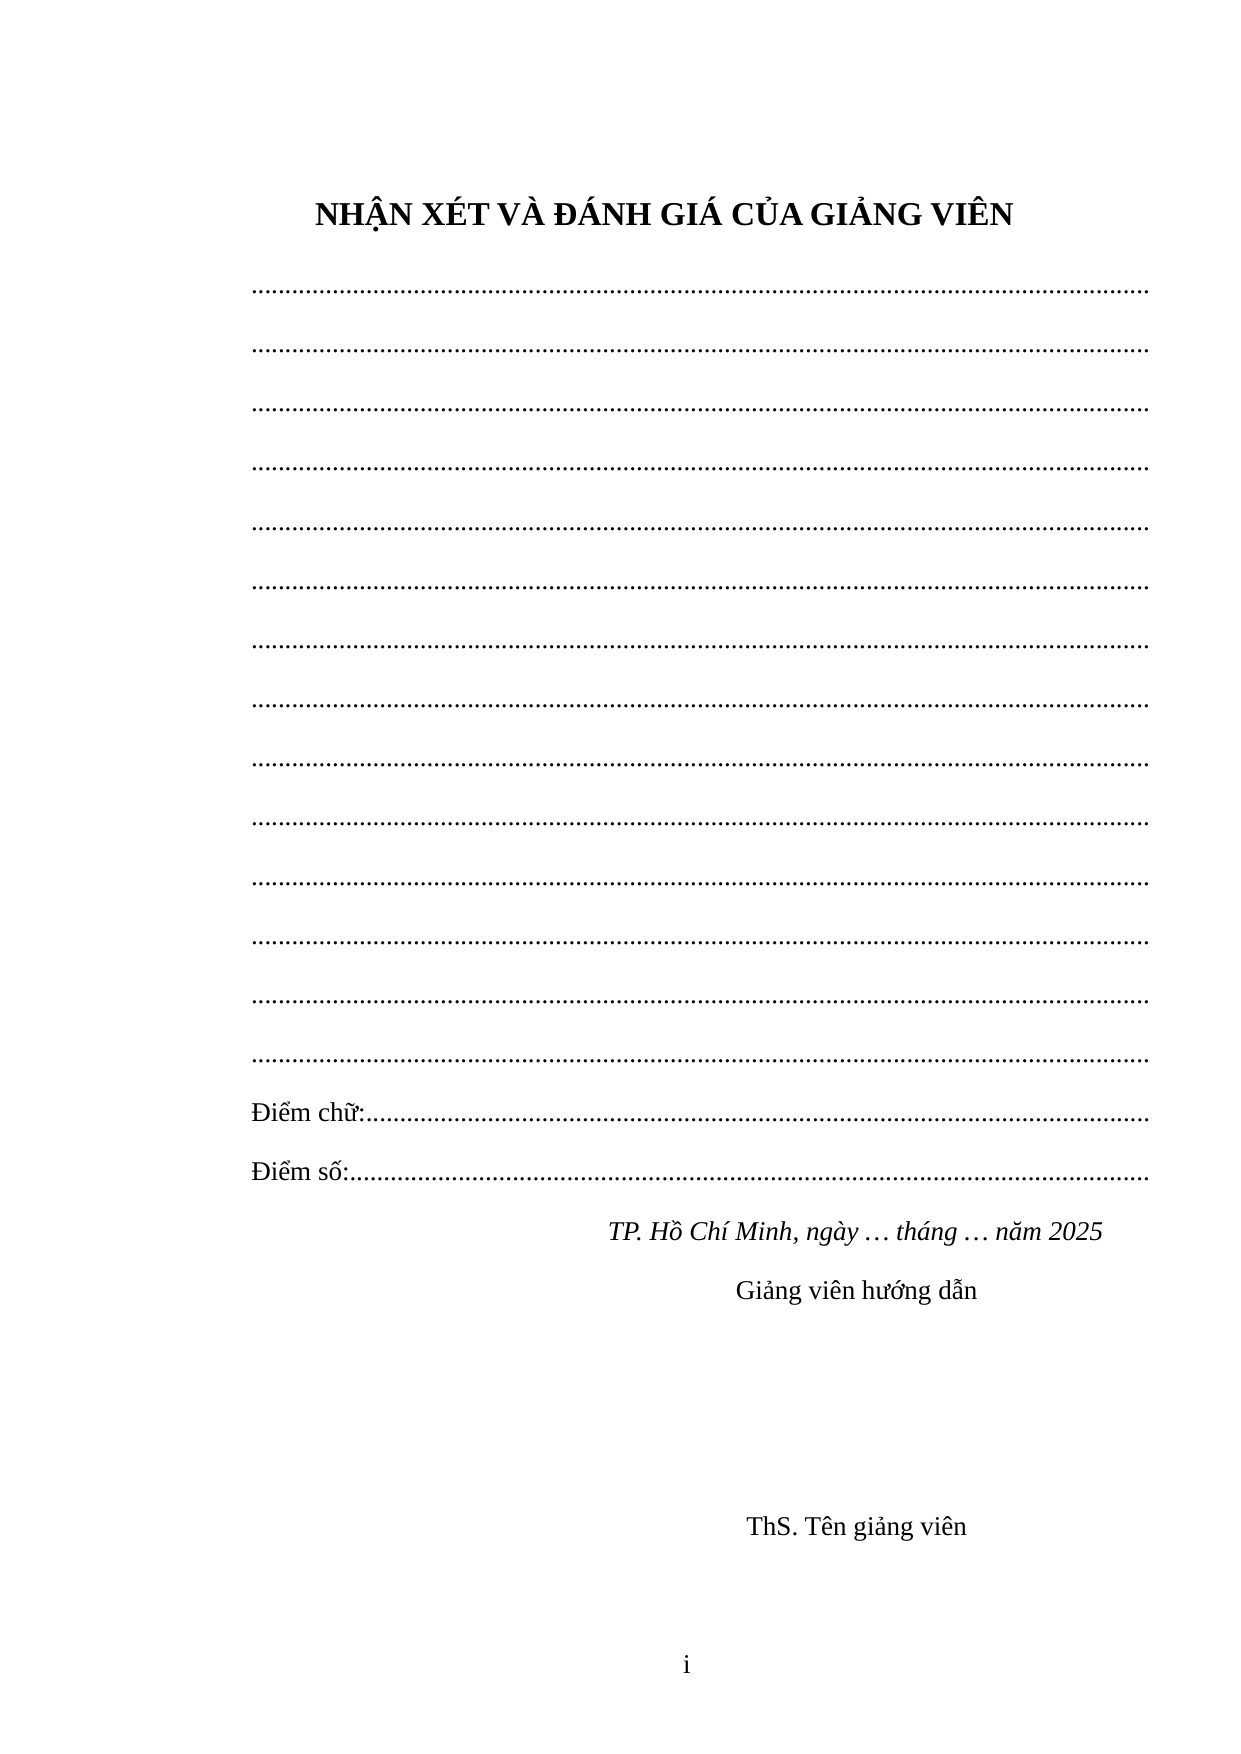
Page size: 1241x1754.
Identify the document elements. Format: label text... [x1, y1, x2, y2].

subtitle NHẬN XÉT VÀ ĐÁNH GIÁ CỦA GIẢNG VIÊN [207, 194, 1122, 232]
text Điểm số: [207, 1156, 1122, 1187]
text Điểm chữ: [207, 1096, 1122, 1127]
text Giảng viên hướng dẫn [207, 1274, 1122, 1305]
text TP. Hồ Chí Minh, ngày … tháng … năm 2025 [207, 1215, 1122, 1246]
text ThS. Tên giảng viên [207, 1511, 1122, 1542]
